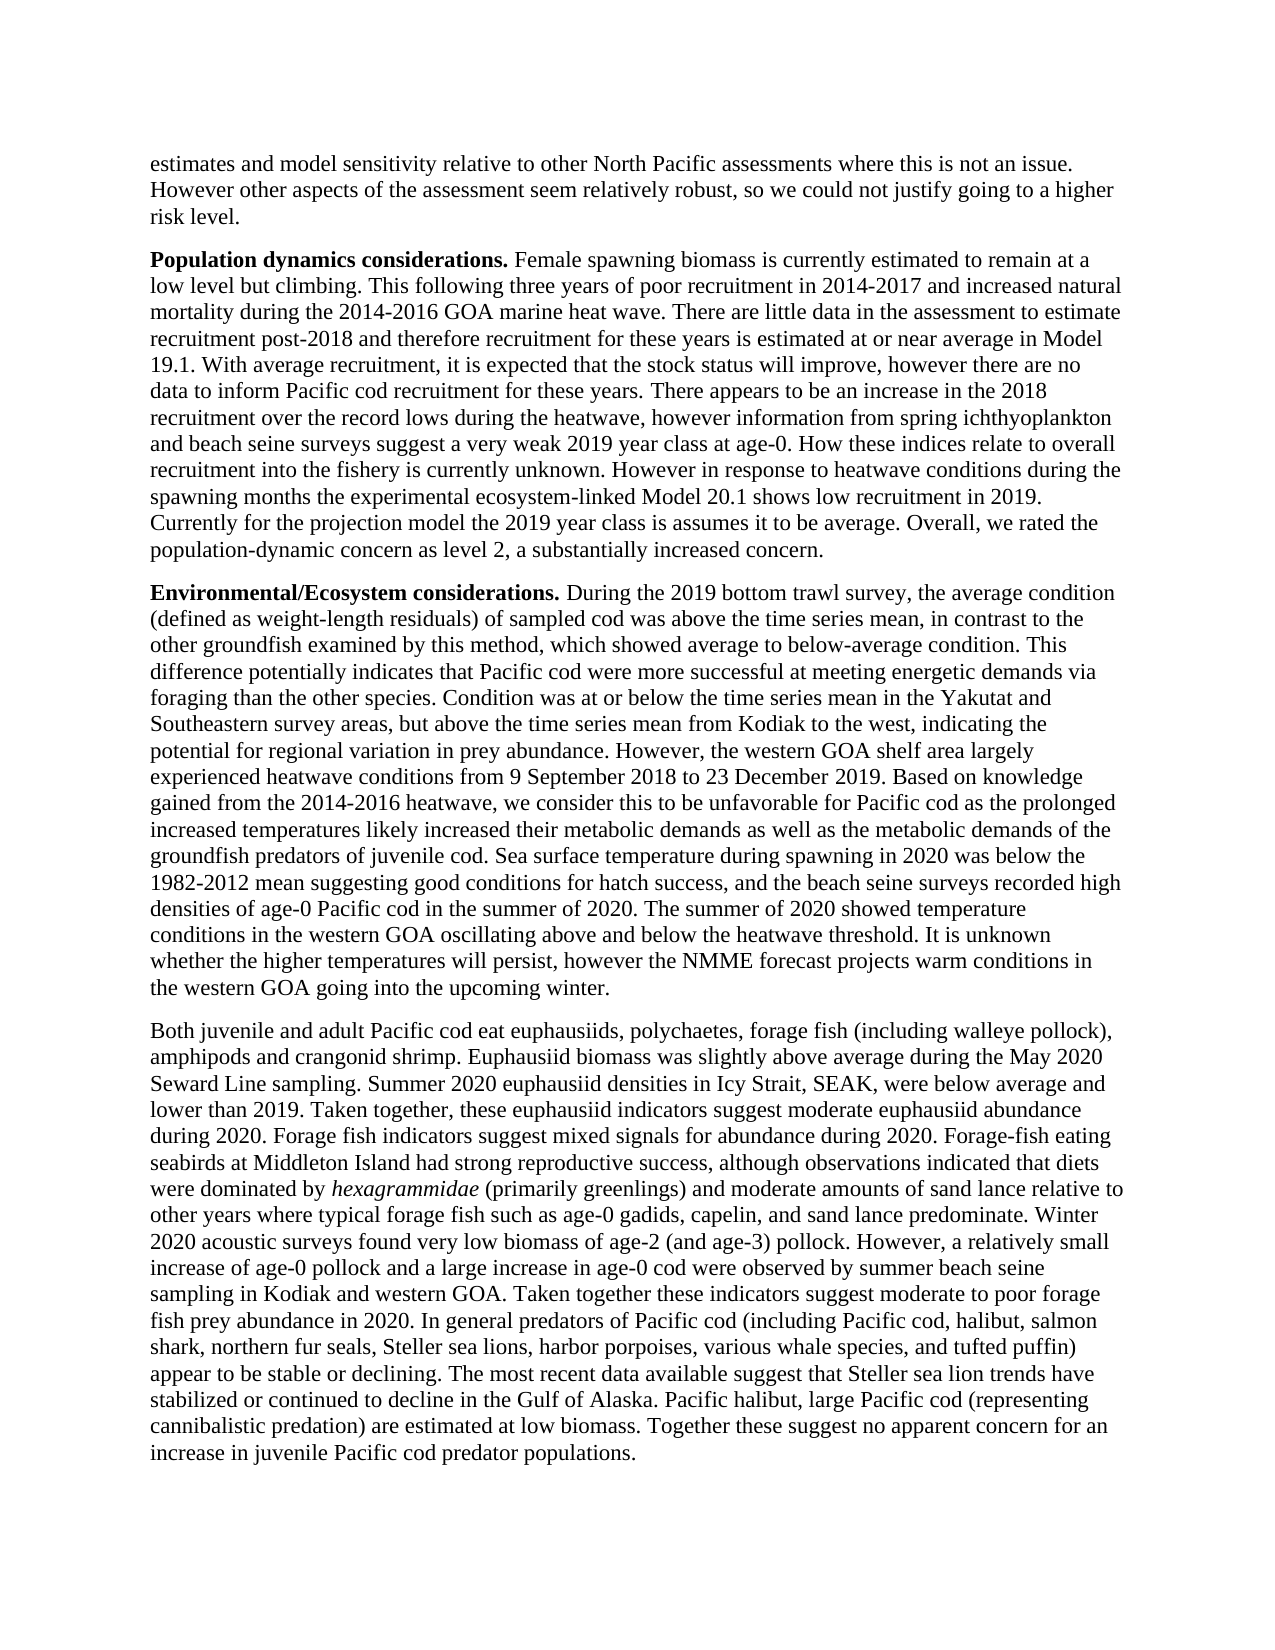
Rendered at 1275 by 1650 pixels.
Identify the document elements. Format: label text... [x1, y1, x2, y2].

text Both juvenile and adult Pacific cod eat euphausiids, polychaetes, forage fish (including walleye pollock), amphipods and crangonid shrimp. Euphausiid biomass was slightly above average during the May 2020 Seward Line sampling. Summer 2020 euphausiid densities in Icy Strait, SEAK, were below average and lower than 2019. Taken together, these euphausiid indicators suggest moderate euphausiid abundance during 2020. Forage fish indicators suggest mixed signals for abundance during 2020. Forage-fish eating seabirds at Middleton Island had strong reproductive success, although observations indicated that diets were dominated by hexagrammidae (primarily greenlings) and moderate amounts of sand lance relative to other years where typical forage fish such as age-0 gadids, capelin, and sand lance predominate. Winter 2020 acoustic surveys found very low biomass of age-2 (and age-3) pollock. However, a relatively small increase of age-0 pollock and a large increase in age-0 cod were observed by summer beach seine sampling in Kodiak and western GOA. Taken together these indicators suggest moderate to poor forage fish prey abundance in 2020. In general predators of Pacific cod (including Pacific cod, halibut, salmon shark, northern fur seals, Steller sea lions, harbor porpoises, various whale species, and tufted puffin) appear to be stable or declining. The most recent data available suggest that Steller sea lion trends have stabilized or continued to decline in the Gulf of Alaska. Pacific halibut, large Pacific cod (representing cannibalistic predation) are estimated at low biomass. Together these suggest no apparent concern for an increase in juvenile Pacific cod predator populations. [150, 1017, 1125, 1465]
text Environmental/Ecosystem considerations. During the 2019 bottom trawl survey, the average condition (defined as weight-length residuals) of sampled cod was above the time series mean, in contrast to the other groundfish examined by this method, which showed average to below-average condition. This difference potentially indicates that Pacific cod were more successful at meeting energetic demands via foraging than the other species. Condition was at or below the time series mean in the Yakutat and Southeastern survey areas, but above the time series mean from Kodiak to the west, indicating the potential for regional variation in prey abundance. However, the western GOA shelf area largely experienced heatwave conditions from 9 September 2018 to 23 December 2019. Based on knowledge gained from the 2014-2016 heatwave, we consider this to be unfavorable for Pacific cod as the prolonged increased temperatures likely increased their metabolic demands as well as the metabolic demands of the groundfish predators of juvenile cod. Sea surface temperature during spawning in 2020 was below the 1982-2012 mean suggesting good conditions for hatch success, and the beach seine surveys recorded high densities of age-0 Pacific cod in the summer of 2020. The summer of 2020 showed temperature conditions in the western GOA oscillating above and below the heatwave threshold. It is unknown whether the higher temperatures will persist, however the NMME forecast projects warm conditions in the western GOA going into the upcoming winter. [150, 579, 1125, 1000]
text Population dynamics considerations. Female spawning biomass is currently estimated to remain at a low level but climbing. This following three years of poor recruitment in 2014-2017 and increased natural mortality during the 2014-2016 GOA marine heat wave. There are little data in the assessment to estimate recruitment post-2018 and therefore recruitment for these years is estimated at or near average in Model 19.1. With average recruitment, it is expected that the stock status will improve, however there are no data to inform Pacific cod recruitment for these years. There appears to be an increase in the 2018 recruitment over the record lows during the heatwave, however information from spring ichthyoplankton and beach seine surveys suggest a very weak 2019 year class at age-0. How these indices relate to overall recruitment into the fishery is currently unknown. However in response to heatwave conditions during the spawning months the experimental ecosystem-linked Model 20.1 shows low recruitment in 2019. Currently for the projection model the 2019 year class is assumes it to be average. Overall, we rated the population-dynamic concern as level 2, a substantially increased concern. [150, 246, 1125, 562]
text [150, 150, 1125, 229]
